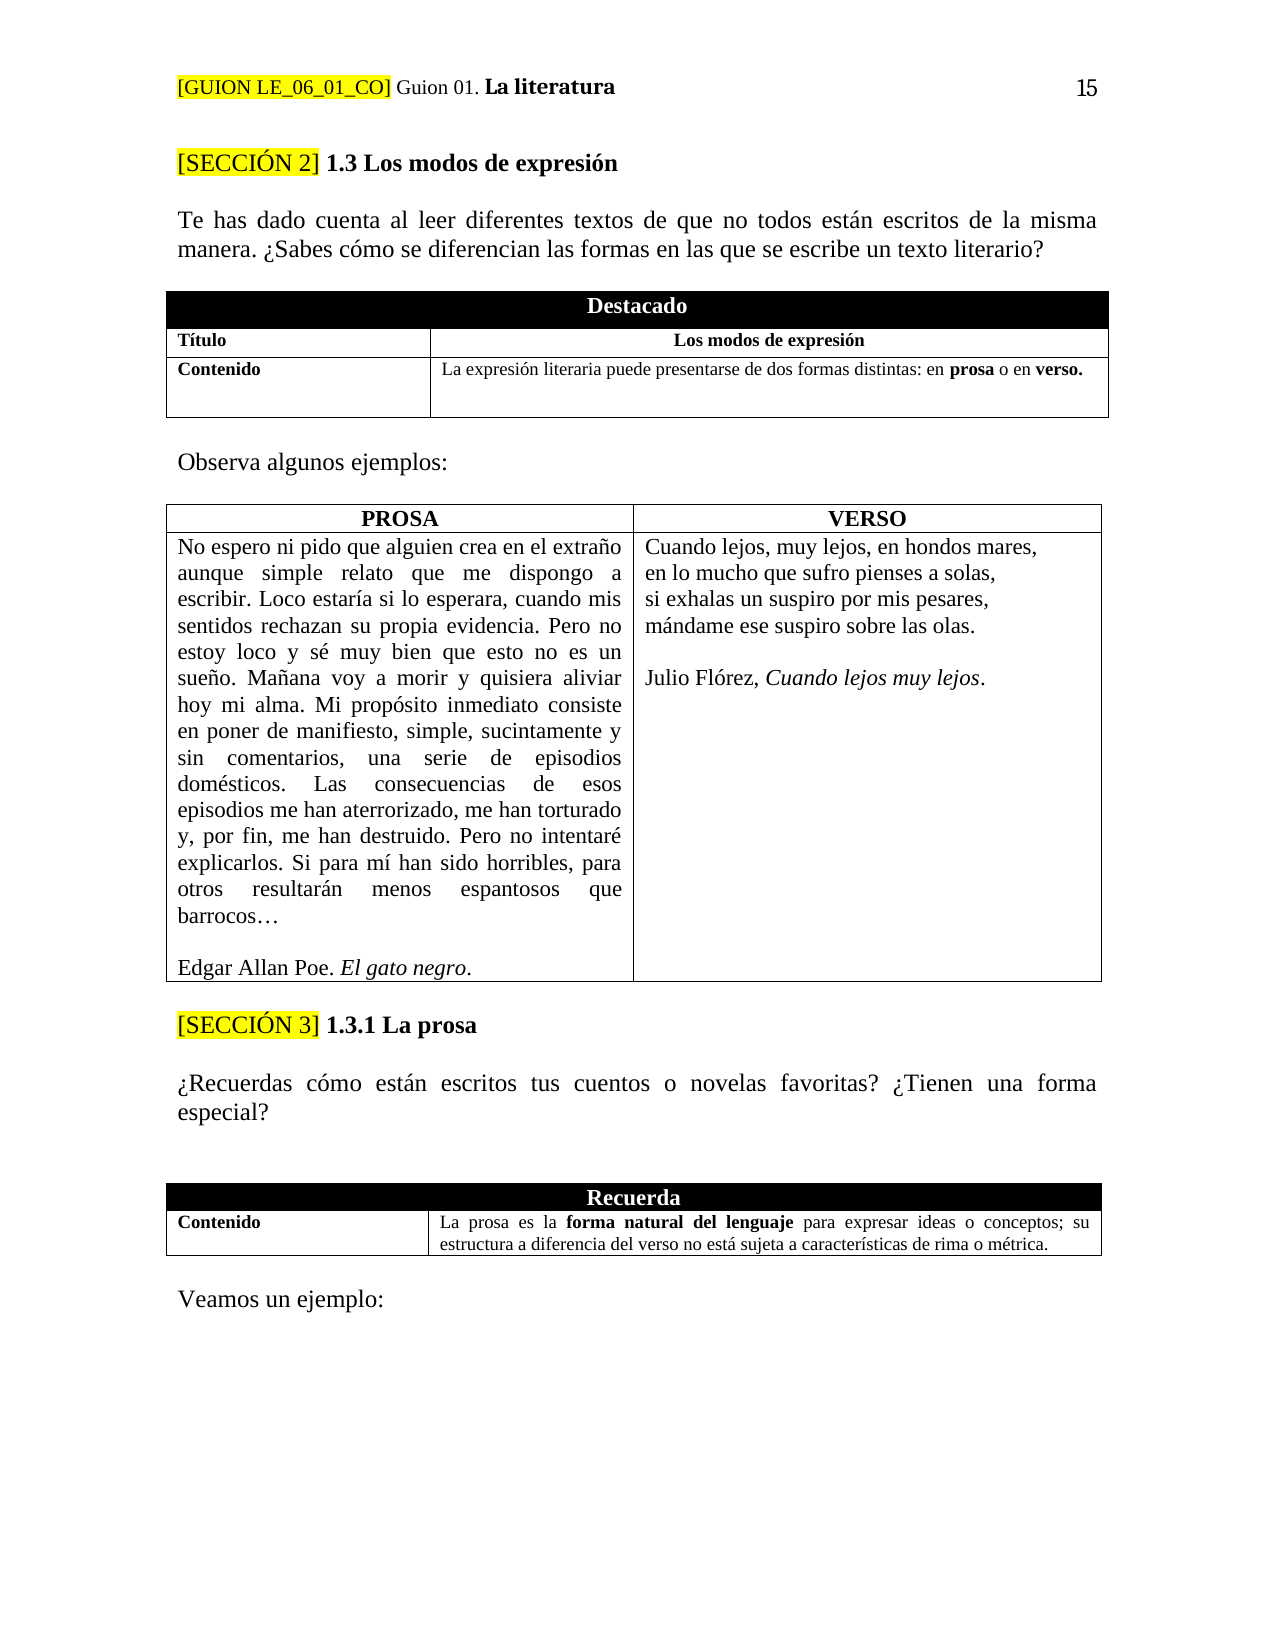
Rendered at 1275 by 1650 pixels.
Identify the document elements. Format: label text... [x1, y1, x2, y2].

table_cell Los modos de expresión [431, 329, 1108, 357]
text [SECCIÓN 2] 1.3 Los modos de expresión [319, 148, 1098, 176]
table_header PROSA [167, 505, 633, 532]
table_cell No espero ni pido que alguien crea en el extraño aunque simple relato que me dispongo a escribir. Loco estaría si lo esperara, cuando mis sentidos rechazan su propia evidencia. Pero no estoy loco y sé muy bien que esto no es un sueño. Mañana voy a morir y quisiera aliviar hoy mi alma. Mi propósito inmediato consiste en poner de manifiesto, simple, sucintamente y sin comentarios, una serie de episodios domésticos. Las consecuencias de esos episodios me han aterrorizado, me han torturado y, por fin, me han destruido. Pero no intentaré explicarlos. Si para mí han sido horribles, para otros resultarán menos espantosos que barrocos… Edgar Allan Poe. El gato negro. [167, 533, 633, 981]
table_header VERSO [634, 505, 1101, 532]
table_cell Título [167, 329, 430, 357]
table_cell Contenido [167, 1211, 428, 1254]
text Te has dado cuenta al leer diferentes textos de que no todos están escritos de la misma manera. ¿Sabes cómo se diferencian las formas en las que se escribe un texto literario? [177, 205, 1098, 263]
table_header Recuerda [167, 1184, 1101, 1210]
table_cell La expresión literaria puede presentarse de dos formas distintas: en prosa o en verso. [431, 358, 1108, 417]
table_cell Contenido [167, 358, 430, 417]
text ¿Recuerdas cómo están escritos tus cuentos o novelas favoritas? ¿Tienen una forma especial? [177, 1068, 1098, 1126]
table_cell La prosa es la forma natural del lenguaje para expresar ideas o conceptos; su estructura a diferencia del verso no está sujeta a características de rima o métrica. [429, 1211, 1101, 1254]
table_header Destacado [167, 293, 1108, 328]
table_cell Cuando lejos, muy lejos, en hondos mares, en lo mucho que sufro pienses a solas, si exhalas un suspiro por mis pesares, mándame ese suspiro sobre las olas. Julio Flórez, Cuando lejos muy lejos. [634, 533, 1101, 981]
text Veamos un ejemplo: [177, 1284, 1098, 1313]
text Observa algunos ejemplos: [177, 447, 1098, 476]
text [SECCIÓN 3] 1.3.1 La prosa [319, 1011, 1098, 1039]
